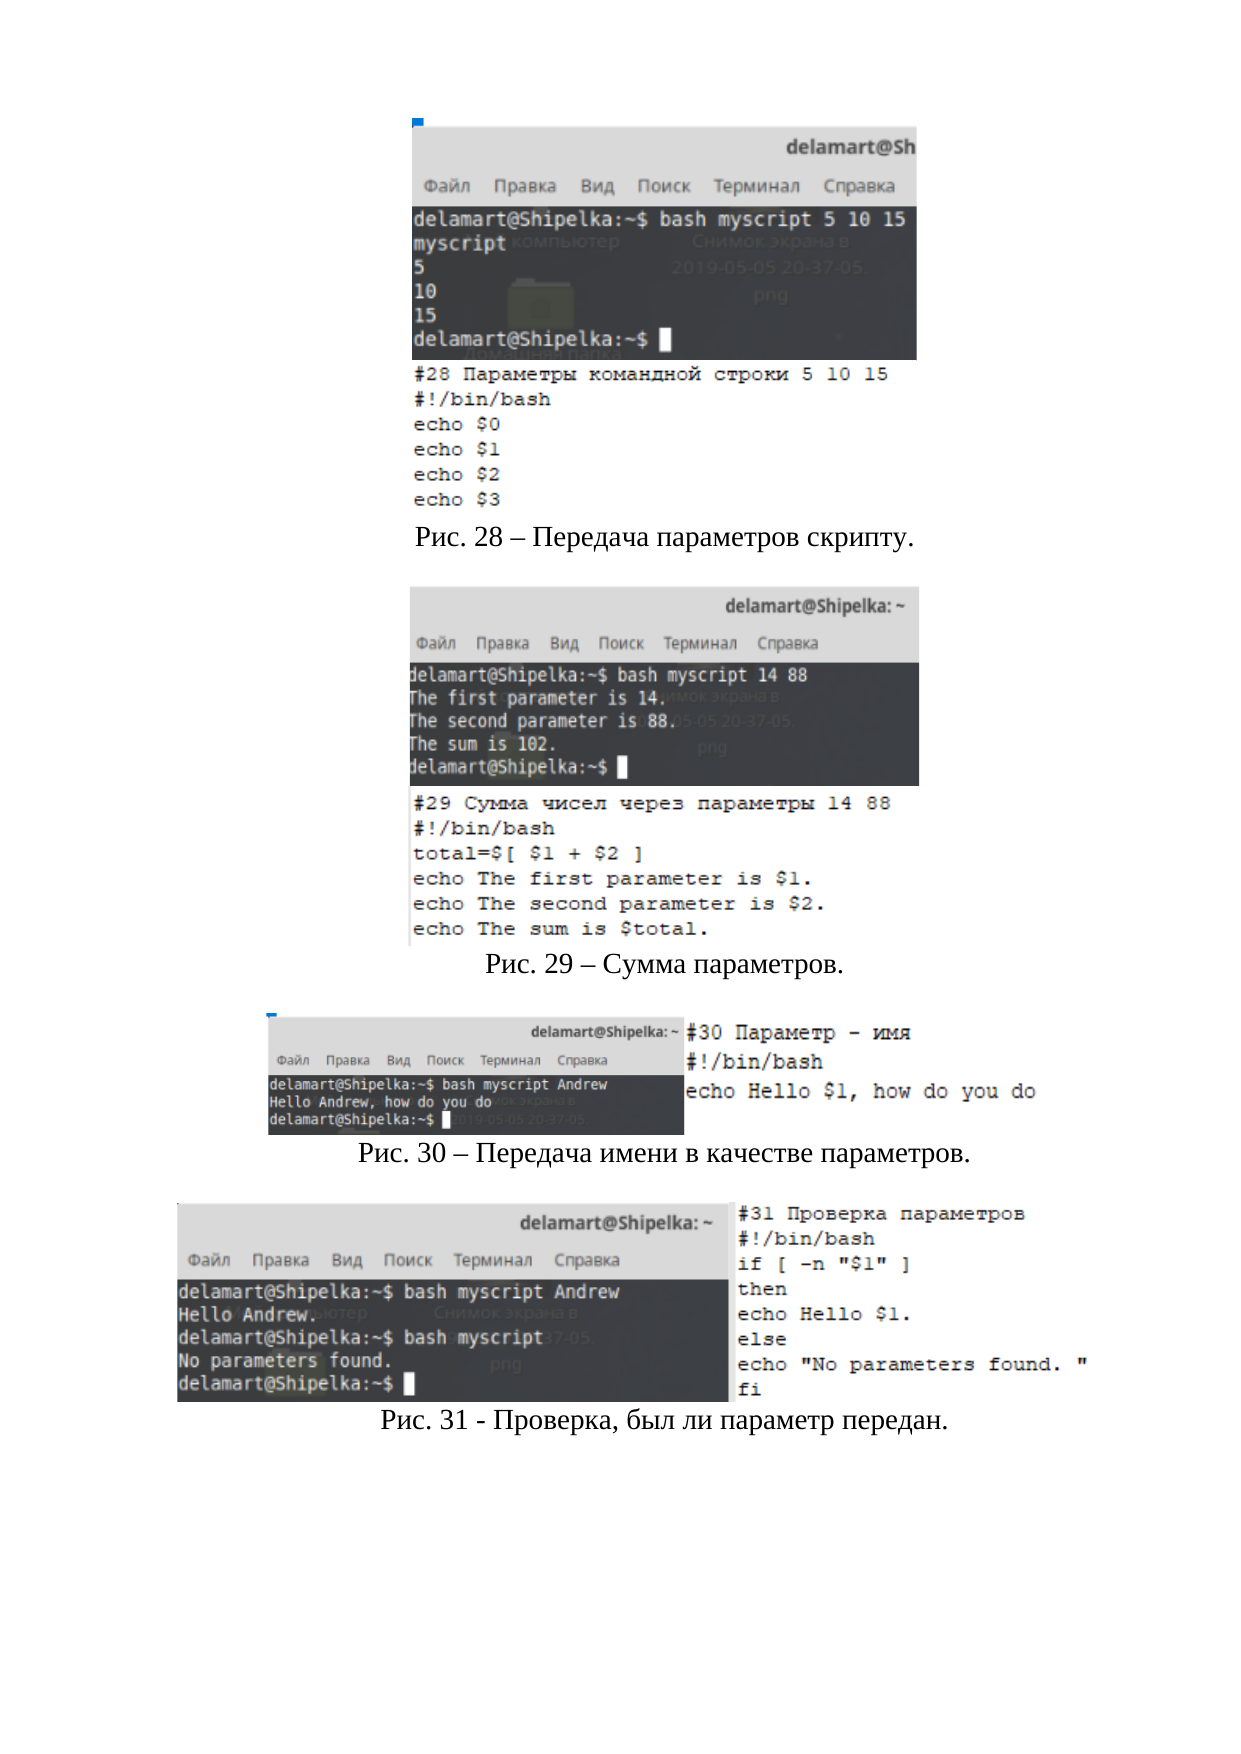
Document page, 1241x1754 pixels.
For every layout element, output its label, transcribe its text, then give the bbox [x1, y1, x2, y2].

text Рис. 29 – Сумма параметров. [177, 946, 1152, 979]
picture [408, 586, 921, 946]
text Рис. 31 - Проверка, был ли параметр передан. [177, 1402, 1152, 1436]
text Рис. 30 – Передача имени в качестве параметров. [177, 1135, 1152, 1168]
picture [177, 1202, 1145, 1402]
picture [412, 118, 917, 520]
picture [266, 1013, 1063, 1135]
text Рис. 28 – Передача параметров скрипту. [177, 519, 1152, 553]
